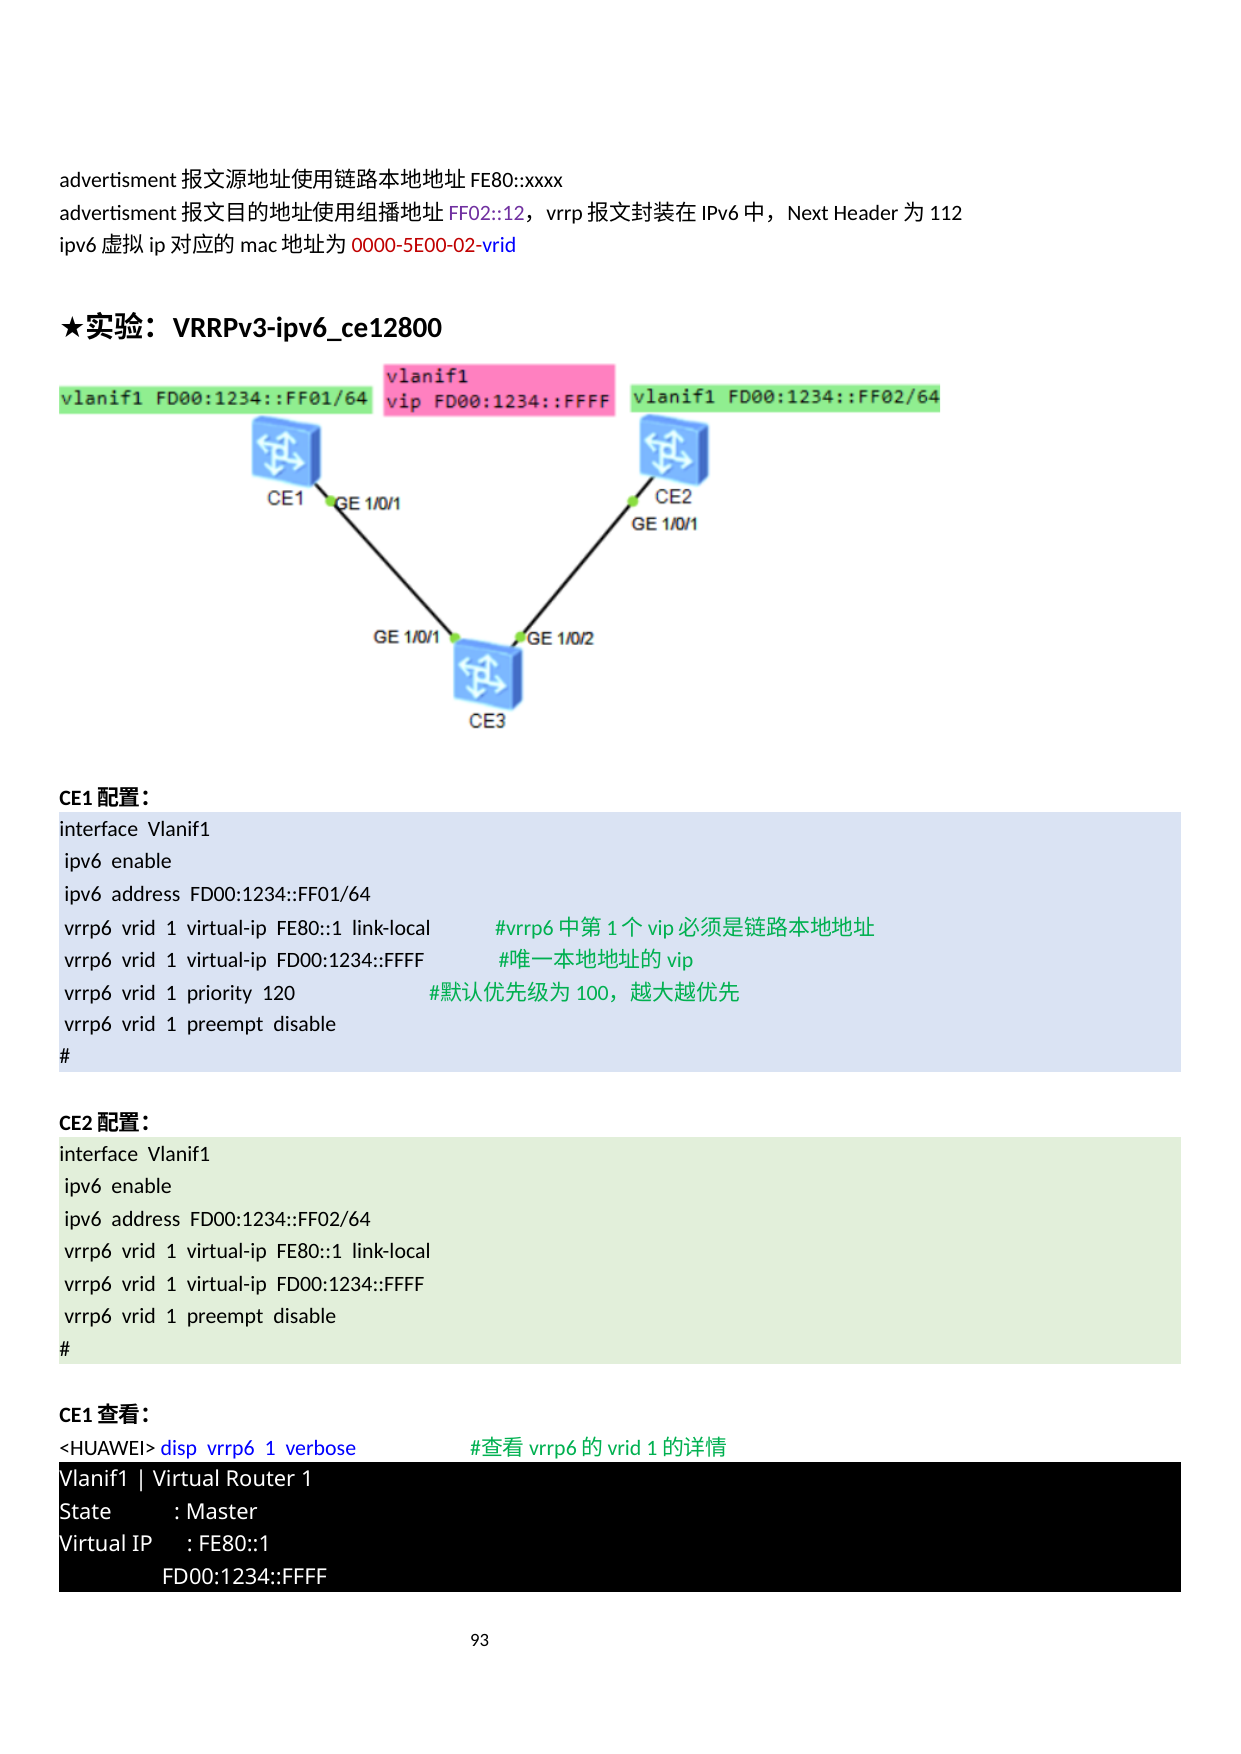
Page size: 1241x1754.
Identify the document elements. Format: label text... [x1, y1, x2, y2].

text State : Master [59, 1494, 1181, 1527]
text FD00:1234::FFFF [59, 1559, 1181, 1592]
text CE1配置： [59, 779, 1181, 812]
text CE2配置： [59, 1104, 1181, 1137]
text CE1查看： [59, 1397, 1181, 1429]
text ipv6 enable [59, 1169, 1181, 1202]
text Virtual IP : FE80::1 [59, 1527, 1181, 1559]
text vrrp6 vrid 1 virtual-ip FD00:1234::FFFF #唯一本地地址的vip [59, 942, 1181, 974]
text ipv6 enable [59, 844, 1181, 877]
text <HUAWEI> disp vrrp6 1 verbose #查看vrrp6的vrid 1的详情 [59, 1429, 1181, 1462]
text ipv6虚拟ip对应的mac地址为0000-5E00-02-vrid [59, 227, 1181, 259]
text interface Vlanif1 [59, 812, 1181, 844]
text ipv6 address FD00:1234::FF01/64 [59, 877, 1181, 909]
text advertisment报文源地址使用链路本地地址FE80::xxxx [59, 162, 1181, 194]
text # [59, 1332, 1181, 1364]
text vrrp6 vrid 1 preempt disable [59, 1007, 1181, 1039]
text # [59, 1039, 1181, 1072]
text vrrp6 vrid 1 preempt disable [59, 1299, 1181, 1332]
text Vlanif1 | Virtual Router 1 [59, 1462, 1181, 1494]
text ipv6 address FD00:1234::FF02/64 [59, 1202, 1181, 1234]
text ★实验：VRRPv3-ipv6_ce12800 [59, 292, 1181, 357]
text vrrp6 vrid 1 virtual-ip FD00:1234::FFFF [59, 1267, 1181, 1299]
text advertisment报文目的地址使用组播地址FF02::12，vrrp报文封装在IPv6中，Next Header为112 [59, 194, 1181, 227]
text vrrp6 vrid 1 priority 120 #默认优先级为100，越大越优先 [59, 974, 1181, 1007]
text vrrp6 vrid 1 virtual-ip FE80::1 link-local #vrrp6中第1个vip必须是链路本地地址 [59, 909, 1181, 942]
text interface Vlanif1 [59, 1137, 1181, 1169]
text vrrp6 vrid 1 virtual-ip FE80::1 link-local [59, 1234, 1181, 1267]
picture [59, 357, 941, 734]
